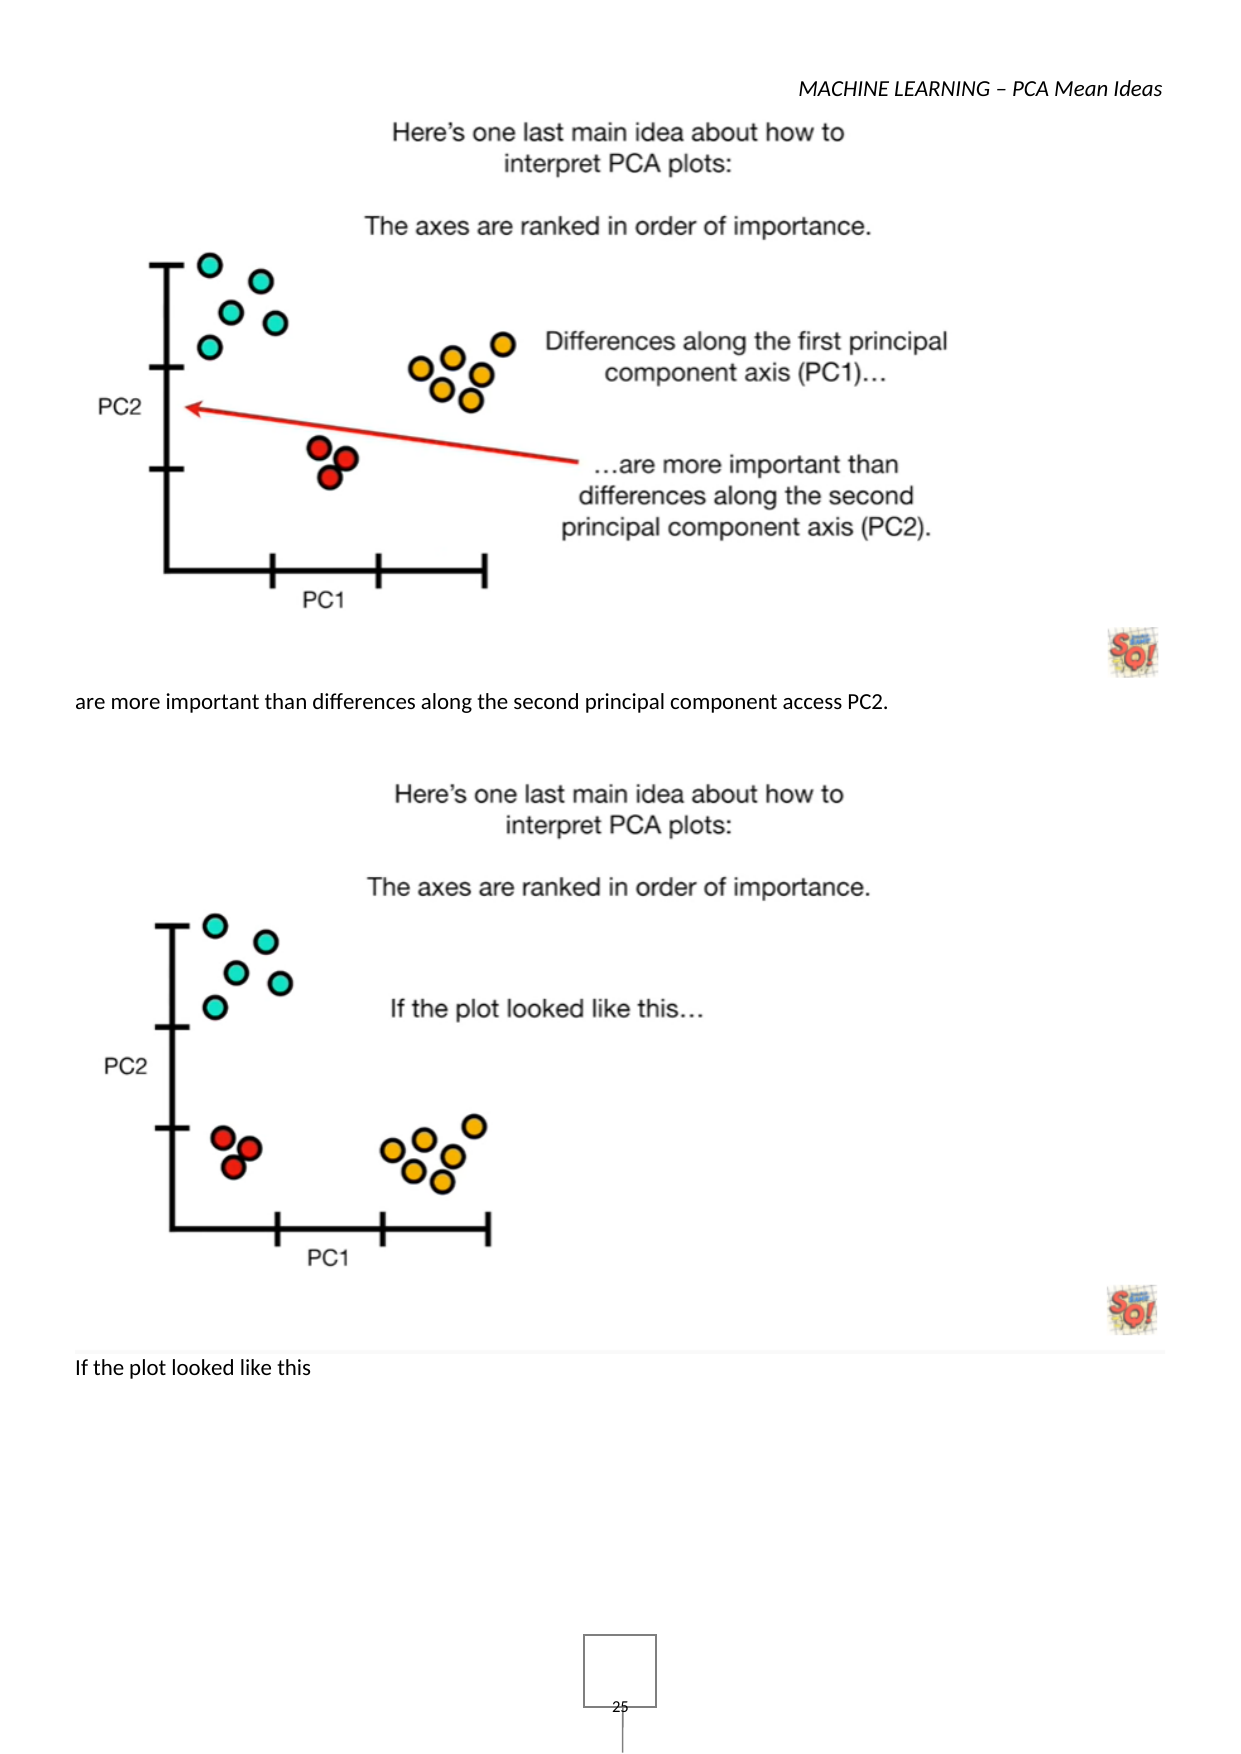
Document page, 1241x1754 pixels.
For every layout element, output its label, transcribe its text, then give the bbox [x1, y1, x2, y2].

picture [75, 101, 1166, 688]
picture [75, 743, 1166, 1354]
text are more important than differences along the second principal component access PC2. [75, 688, 1165, 715]
text If the plot looked like this [75, 1354, 1165, 1382]
